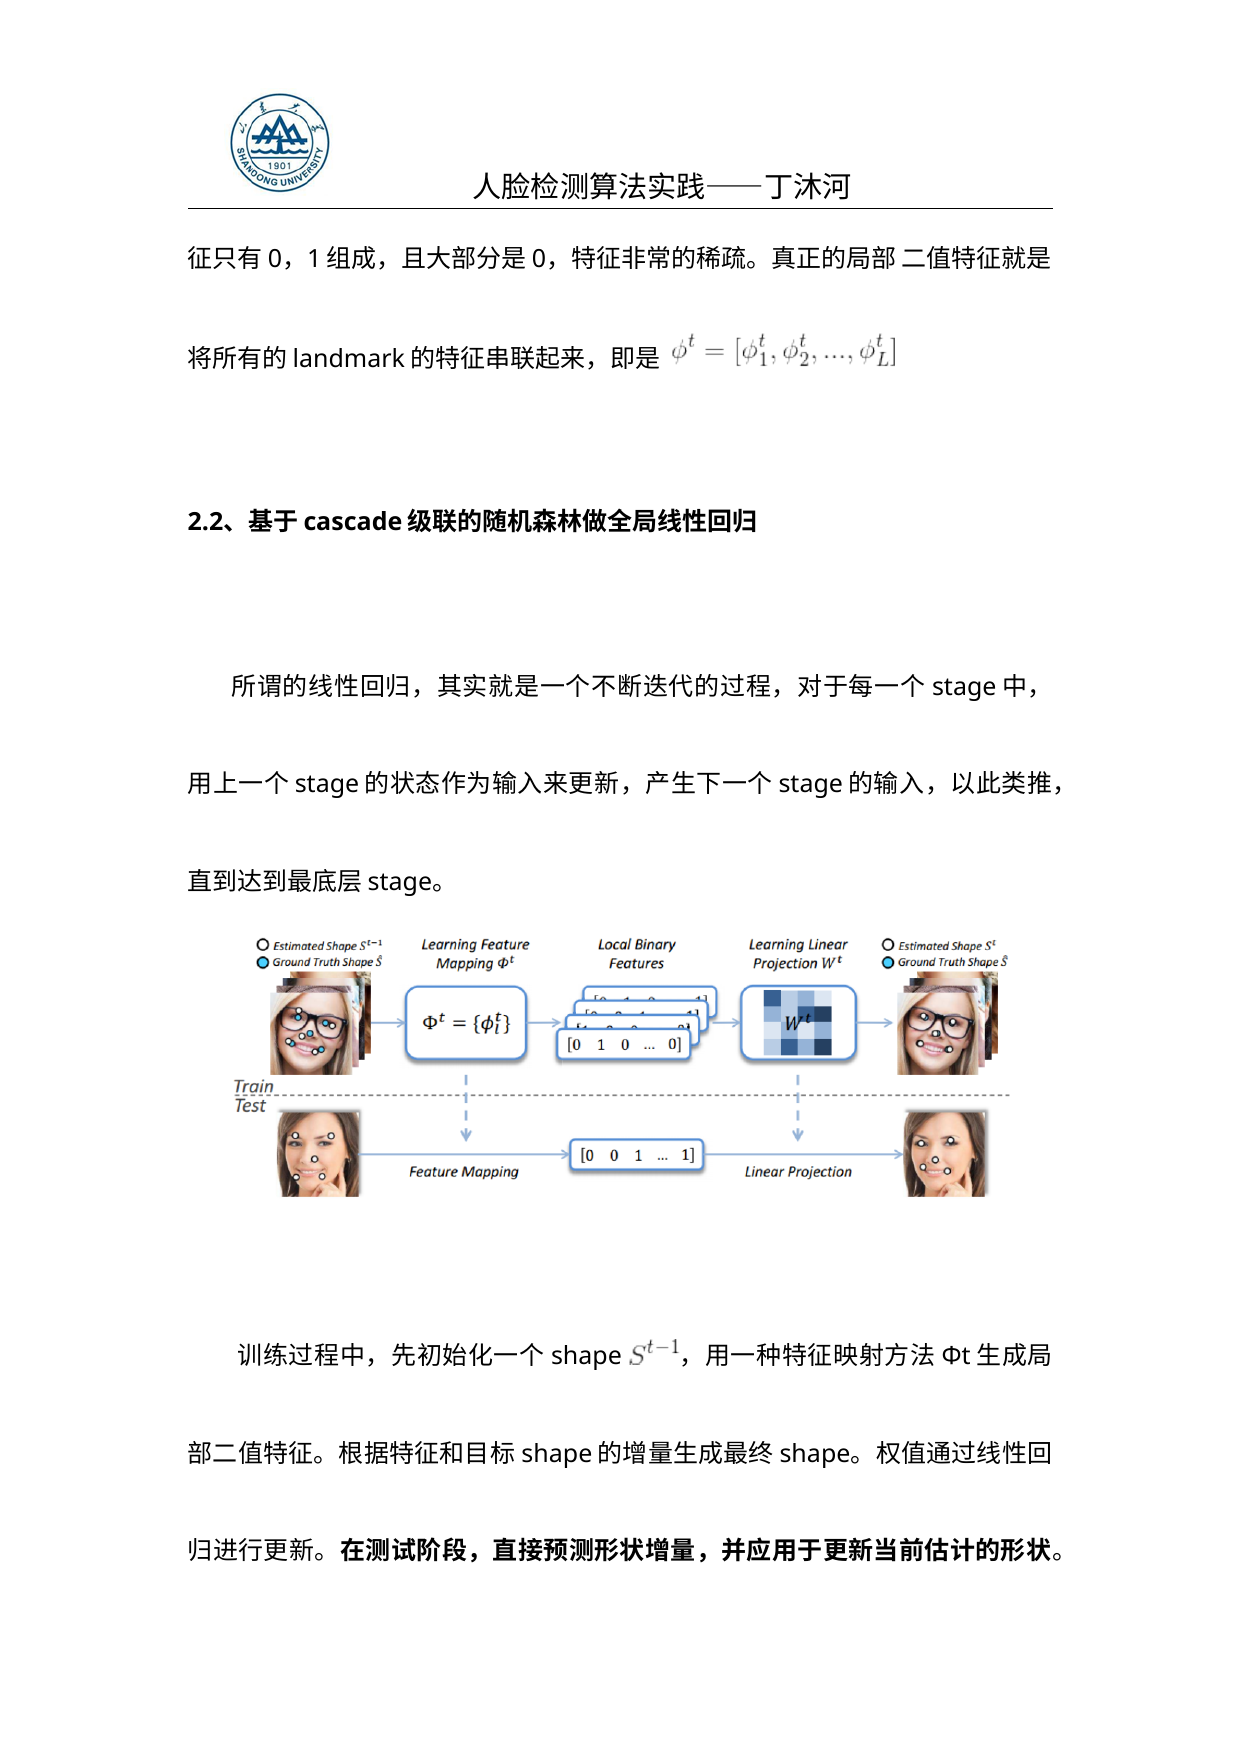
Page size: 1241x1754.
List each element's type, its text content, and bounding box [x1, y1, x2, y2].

picture [224, 88, 336, 197]
text 2.2、基于cascade级联的随机森林做全局线性回归 [187, 487, 1053, 552]
picture [231, 930, 1017, 1208]
text 训练过程中，先初始化一个shape ，用一种特征映射方法Φt生成局部二值特征。根据特征和目标shape的增量生成最终shape。权值通过线性回归进行更新。在测试阶段，直接预测形状增量，并应用于更新当前估计的形状。形状增量： [187, 1321, 1053, 1581]
picture [671, 333, 895, 368]
picture [628, 1339, 680, 1365]
text 所谓的线性回归，其实就是一个不断迭代的过程，对于每一个stage中，用上一个stage的状态作为输入来更新，产生下一个stage的输入，以此类推，直到达到最底层stage。 [187, 652, 1053, 912]
